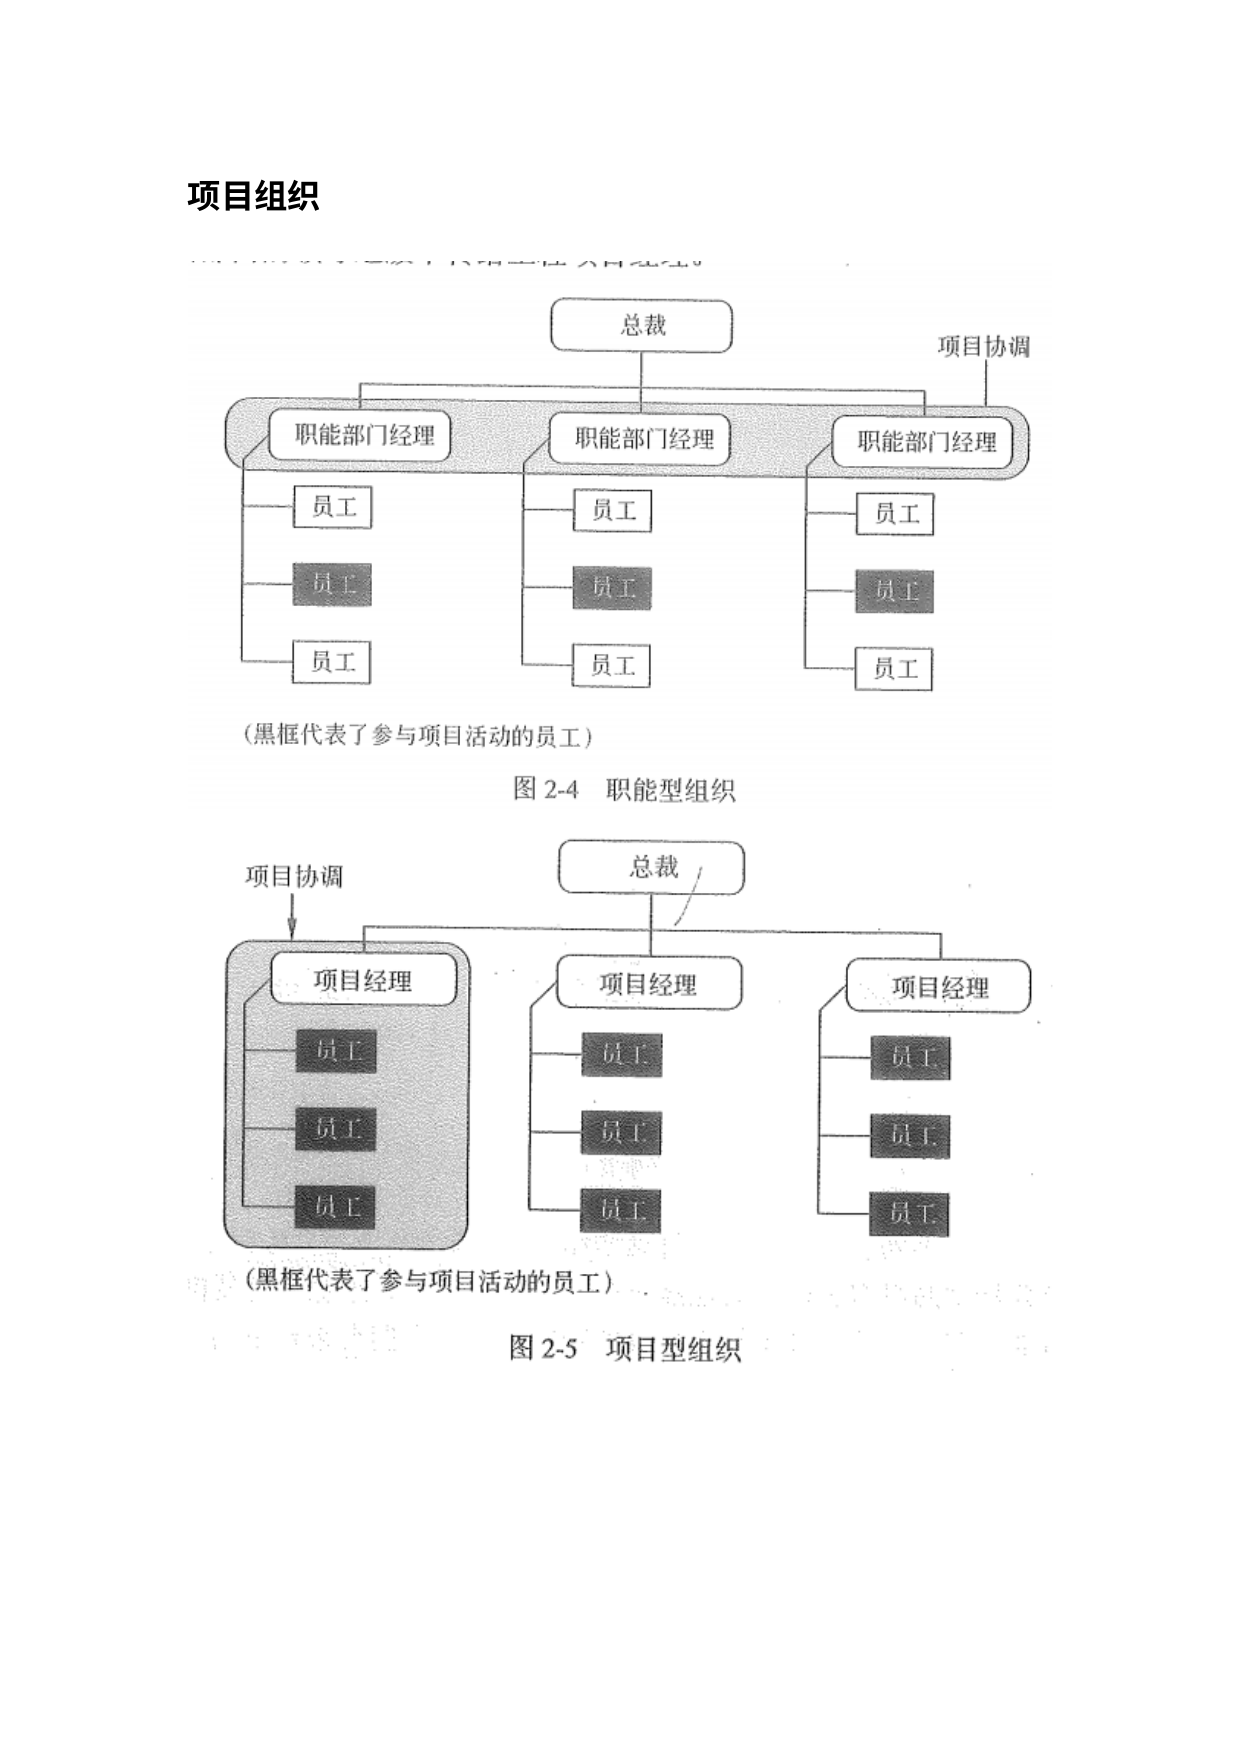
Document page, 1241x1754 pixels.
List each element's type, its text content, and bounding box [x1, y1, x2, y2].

picture [187, 814, 1053, 1374]
subtitle 项目组织 [187, 162, 1053, 227]
picture [187, 261, 1053, 813]
